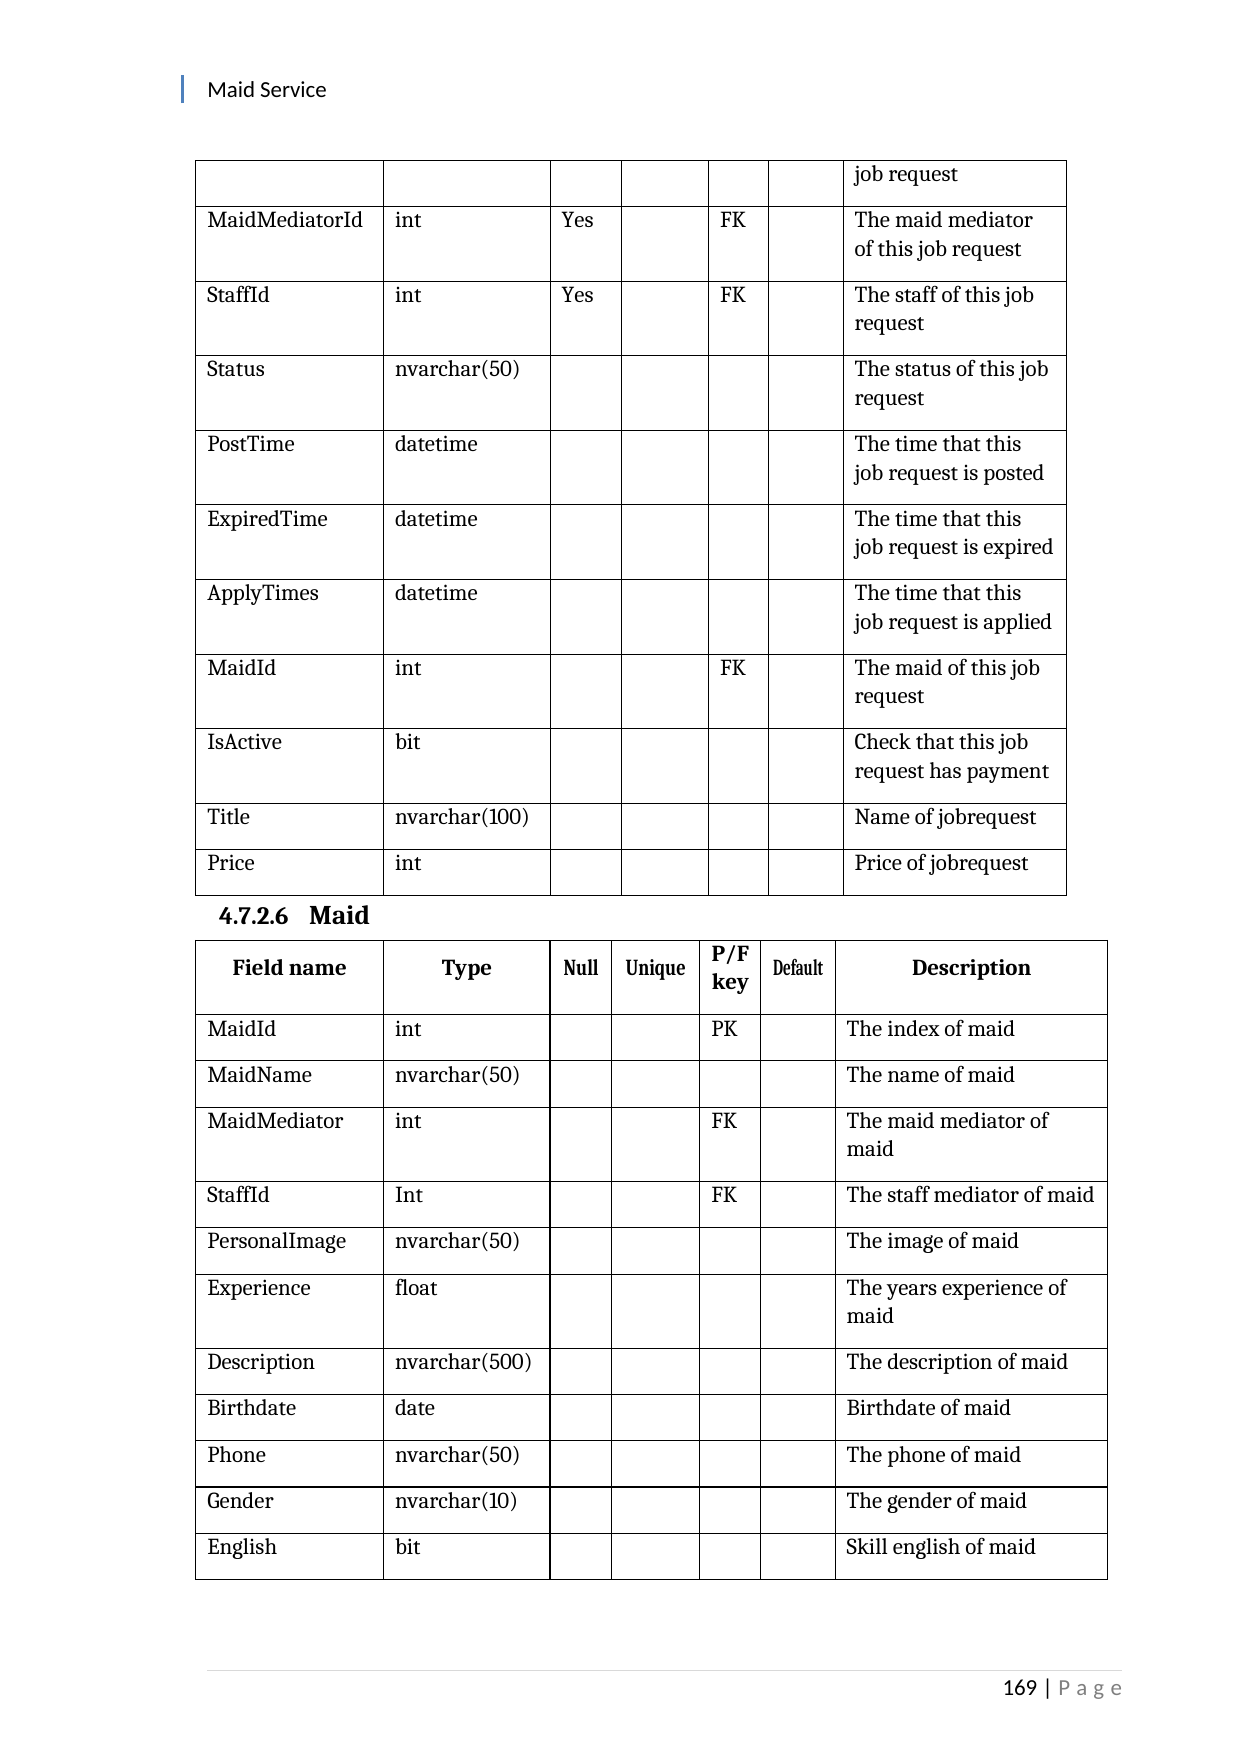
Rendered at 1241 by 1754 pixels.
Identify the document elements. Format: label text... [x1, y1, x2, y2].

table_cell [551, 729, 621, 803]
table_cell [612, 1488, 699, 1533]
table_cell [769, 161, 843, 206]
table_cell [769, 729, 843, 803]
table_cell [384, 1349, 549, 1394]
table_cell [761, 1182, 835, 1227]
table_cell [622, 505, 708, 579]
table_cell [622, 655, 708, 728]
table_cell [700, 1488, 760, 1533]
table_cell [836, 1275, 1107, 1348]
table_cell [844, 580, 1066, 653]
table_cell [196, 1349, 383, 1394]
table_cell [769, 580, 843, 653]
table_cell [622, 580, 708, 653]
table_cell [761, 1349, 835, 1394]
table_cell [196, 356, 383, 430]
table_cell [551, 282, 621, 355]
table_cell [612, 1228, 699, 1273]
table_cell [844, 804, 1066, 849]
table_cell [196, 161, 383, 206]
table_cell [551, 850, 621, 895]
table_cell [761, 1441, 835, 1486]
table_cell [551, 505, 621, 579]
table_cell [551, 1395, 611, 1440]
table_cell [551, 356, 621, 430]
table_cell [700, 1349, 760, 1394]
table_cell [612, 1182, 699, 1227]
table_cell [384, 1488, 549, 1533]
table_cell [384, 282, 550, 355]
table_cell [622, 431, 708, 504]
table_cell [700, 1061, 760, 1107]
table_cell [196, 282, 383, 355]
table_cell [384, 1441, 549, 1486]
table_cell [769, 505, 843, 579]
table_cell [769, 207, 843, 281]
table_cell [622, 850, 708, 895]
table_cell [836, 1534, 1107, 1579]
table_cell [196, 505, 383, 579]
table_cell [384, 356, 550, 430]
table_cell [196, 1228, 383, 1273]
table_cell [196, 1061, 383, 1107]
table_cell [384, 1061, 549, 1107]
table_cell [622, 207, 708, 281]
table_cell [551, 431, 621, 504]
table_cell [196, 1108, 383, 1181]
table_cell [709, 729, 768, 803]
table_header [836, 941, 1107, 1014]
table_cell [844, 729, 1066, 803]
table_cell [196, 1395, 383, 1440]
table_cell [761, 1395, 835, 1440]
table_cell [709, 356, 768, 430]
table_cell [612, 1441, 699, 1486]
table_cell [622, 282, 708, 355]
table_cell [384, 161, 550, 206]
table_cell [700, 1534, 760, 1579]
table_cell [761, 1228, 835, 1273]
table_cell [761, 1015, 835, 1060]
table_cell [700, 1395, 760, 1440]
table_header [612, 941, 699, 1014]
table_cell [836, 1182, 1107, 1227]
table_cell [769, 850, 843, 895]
subtitle Maid [219, 900, 1122, 931]
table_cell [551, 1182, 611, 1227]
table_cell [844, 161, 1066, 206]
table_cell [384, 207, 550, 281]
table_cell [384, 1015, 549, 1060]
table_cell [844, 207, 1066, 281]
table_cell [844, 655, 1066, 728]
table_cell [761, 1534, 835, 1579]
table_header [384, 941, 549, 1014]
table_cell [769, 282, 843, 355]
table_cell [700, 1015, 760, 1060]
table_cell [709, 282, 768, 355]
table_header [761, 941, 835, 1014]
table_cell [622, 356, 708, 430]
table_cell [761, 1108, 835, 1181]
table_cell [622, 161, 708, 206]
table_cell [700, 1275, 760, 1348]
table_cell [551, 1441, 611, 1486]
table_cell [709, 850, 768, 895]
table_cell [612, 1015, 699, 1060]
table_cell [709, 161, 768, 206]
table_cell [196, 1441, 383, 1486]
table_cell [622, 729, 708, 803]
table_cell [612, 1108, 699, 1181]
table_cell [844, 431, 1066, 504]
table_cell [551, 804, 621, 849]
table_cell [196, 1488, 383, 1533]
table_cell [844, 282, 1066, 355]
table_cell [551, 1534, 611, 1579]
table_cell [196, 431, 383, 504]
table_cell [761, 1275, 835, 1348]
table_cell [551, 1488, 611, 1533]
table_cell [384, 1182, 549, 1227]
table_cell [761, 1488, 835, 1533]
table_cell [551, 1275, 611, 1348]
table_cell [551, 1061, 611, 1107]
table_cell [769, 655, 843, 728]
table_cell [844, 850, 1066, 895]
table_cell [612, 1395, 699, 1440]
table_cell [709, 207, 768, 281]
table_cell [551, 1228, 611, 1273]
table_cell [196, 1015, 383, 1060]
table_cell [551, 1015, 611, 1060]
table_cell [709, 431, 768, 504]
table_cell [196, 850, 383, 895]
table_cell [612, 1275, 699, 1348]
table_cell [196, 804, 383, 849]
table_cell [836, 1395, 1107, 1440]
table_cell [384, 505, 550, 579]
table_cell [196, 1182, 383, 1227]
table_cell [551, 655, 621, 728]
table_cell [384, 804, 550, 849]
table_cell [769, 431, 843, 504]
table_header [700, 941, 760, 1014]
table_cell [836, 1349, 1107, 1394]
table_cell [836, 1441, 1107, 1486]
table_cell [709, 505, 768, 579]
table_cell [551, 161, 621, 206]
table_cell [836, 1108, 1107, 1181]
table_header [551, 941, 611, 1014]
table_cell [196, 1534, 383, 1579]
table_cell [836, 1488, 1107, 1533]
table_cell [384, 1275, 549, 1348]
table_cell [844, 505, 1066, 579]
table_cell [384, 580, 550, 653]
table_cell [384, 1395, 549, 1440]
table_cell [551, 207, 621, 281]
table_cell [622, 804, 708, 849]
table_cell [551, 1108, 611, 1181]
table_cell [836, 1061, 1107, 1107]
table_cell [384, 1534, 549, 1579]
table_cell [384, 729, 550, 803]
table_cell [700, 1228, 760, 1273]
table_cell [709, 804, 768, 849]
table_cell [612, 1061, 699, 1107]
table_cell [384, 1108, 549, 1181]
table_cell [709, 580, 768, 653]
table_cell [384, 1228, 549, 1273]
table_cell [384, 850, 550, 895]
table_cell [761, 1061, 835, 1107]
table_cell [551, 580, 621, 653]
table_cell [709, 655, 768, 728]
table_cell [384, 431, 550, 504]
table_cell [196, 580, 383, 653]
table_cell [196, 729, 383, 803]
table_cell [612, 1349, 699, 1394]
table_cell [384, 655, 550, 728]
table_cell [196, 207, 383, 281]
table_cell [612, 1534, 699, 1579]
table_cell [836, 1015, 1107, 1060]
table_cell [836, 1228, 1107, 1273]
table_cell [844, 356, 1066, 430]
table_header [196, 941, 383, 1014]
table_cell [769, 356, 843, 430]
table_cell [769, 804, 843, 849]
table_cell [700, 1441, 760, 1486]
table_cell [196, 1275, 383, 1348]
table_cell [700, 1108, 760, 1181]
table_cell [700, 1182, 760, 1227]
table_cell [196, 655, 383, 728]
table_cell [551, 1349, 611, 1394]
